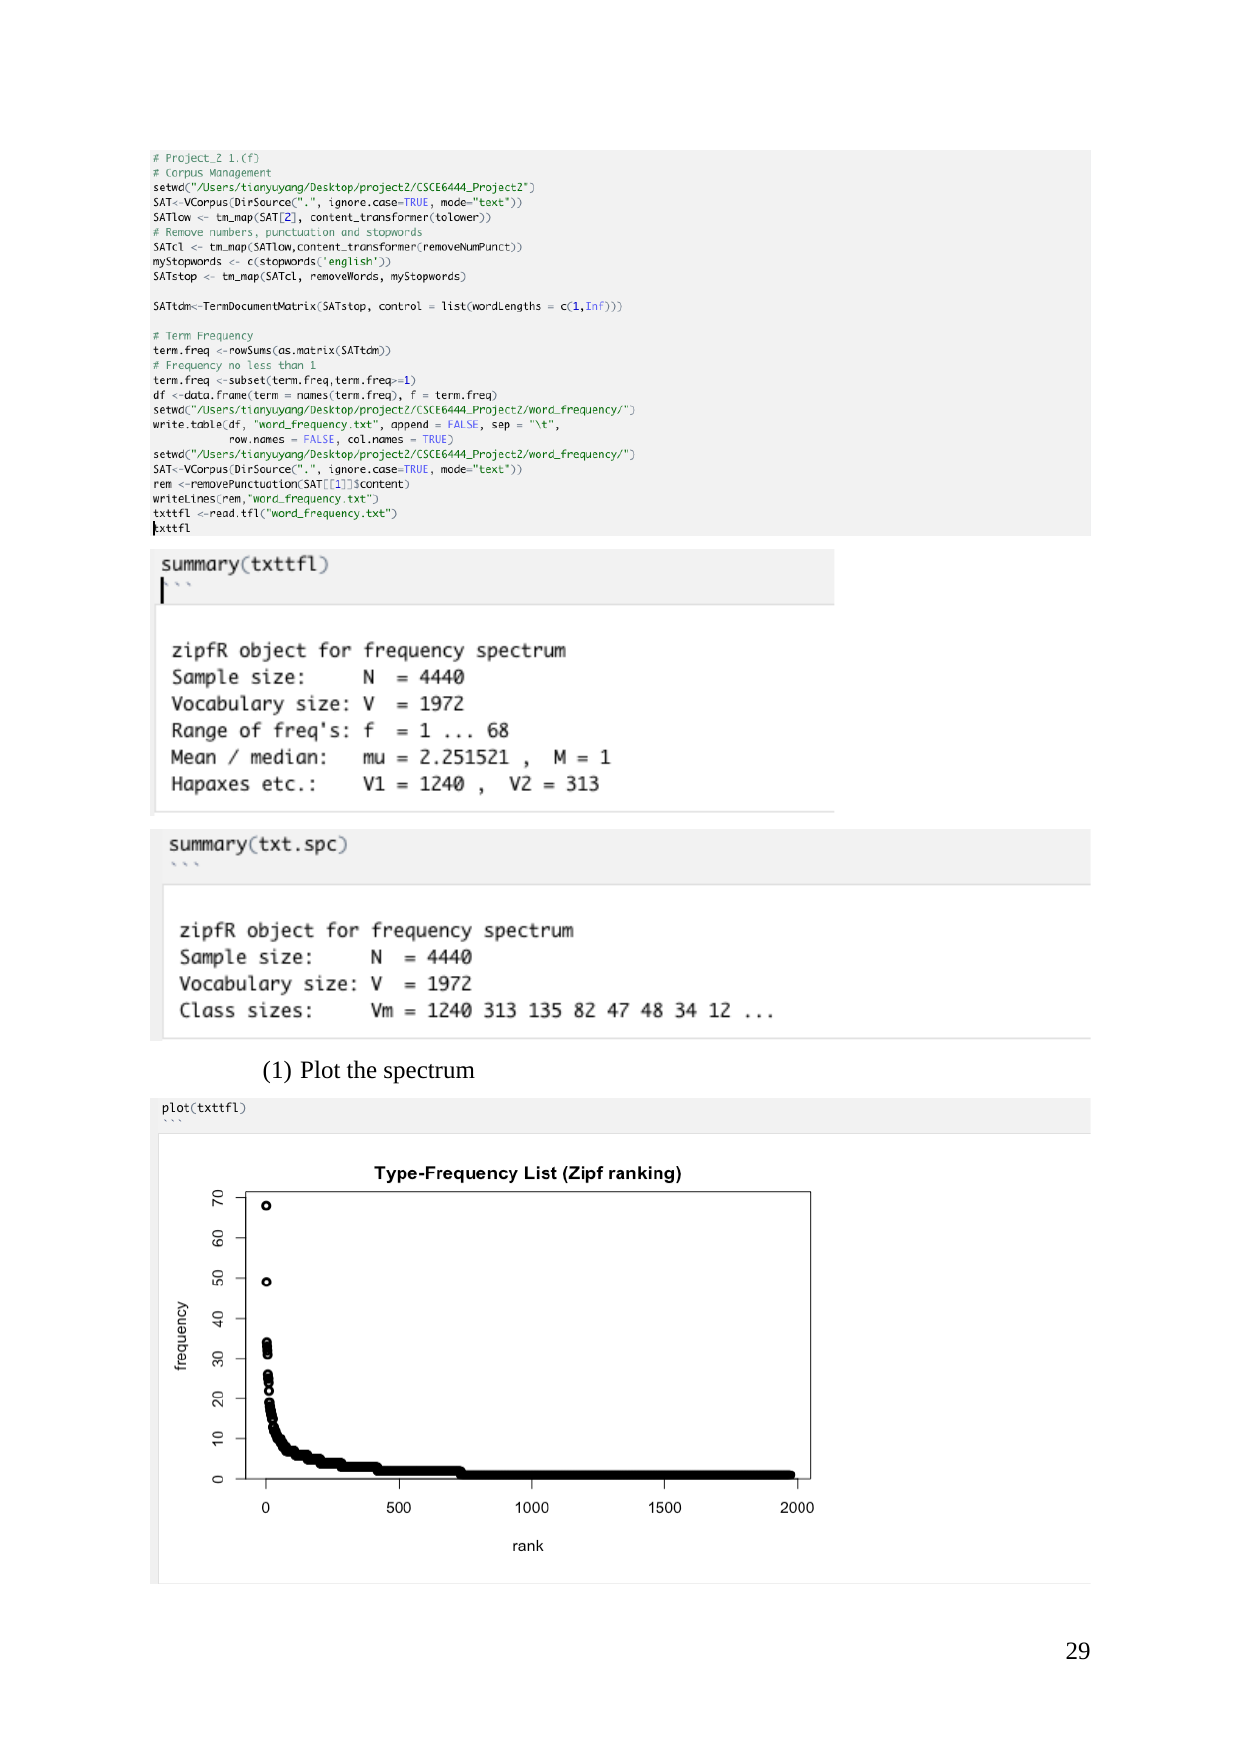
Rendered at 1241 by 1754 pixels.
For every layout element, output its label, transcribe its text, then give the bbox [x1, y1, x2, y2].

picture [150, 549, 835, 816]
list Plot the spectrum [225, 1055, 1090, 1084]
picture [150, 150, 1091, 536]
picture [150, 829, 1091, 1041]
picture [150, 1098, 1091, 1584]
